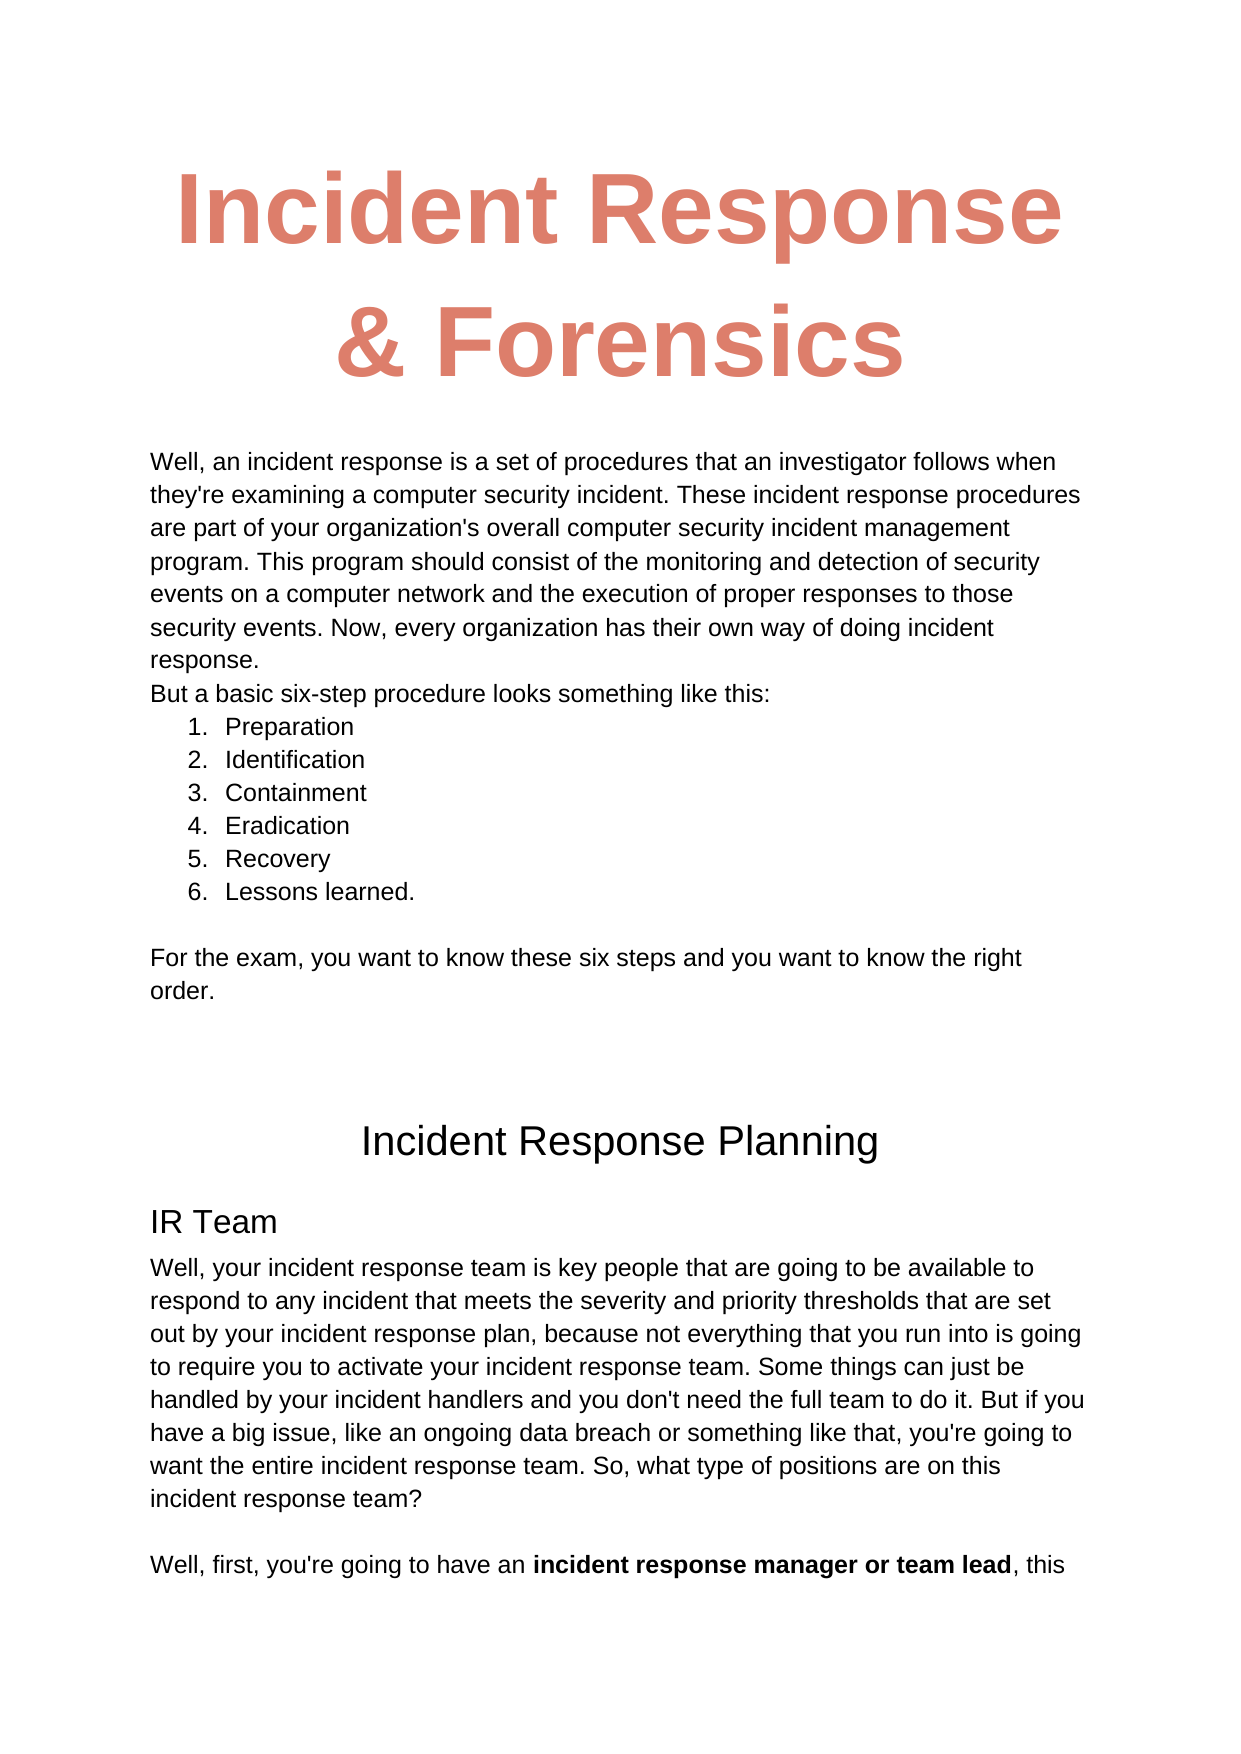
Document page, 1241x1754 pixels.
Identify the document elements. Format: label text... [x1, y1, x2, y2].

subtitle IR Team [150, 1202, 1090, 1240]
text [150, 1253, 1090, 1579]
list Containment [187, 778, 1090, 806]
list Recovery [187, 844, 1090, 872]
text Incident Response & Forensics [150, 150, 1090, 397]
text Well, an incident response is a set of procedures that an investigator follows when they're examining a computer security incident. These incident response procedures are part of your organization's overall computer security incident management program. This program should consist of the monitoring and detection of security events on a computer network and the execution of proper responses to those security events. Now, every organization has their own way of doing incident response. But a basic six-step procedure looks something like this: [150, 447, 1090, 707]
subtitle Incident Response Planning [150, 1116, 1090, 1164]
list Identification [187, 744, 1090, 773]
list Eradication [187, 811, 1090, 839]
list Preparation [187, 712, 1090, 740]
text For the exam, you want to know these six steps and you want to know the right order. [150, 910, 1090, 1004]
list Lessons learned. [187, 877, 1090, 905]
